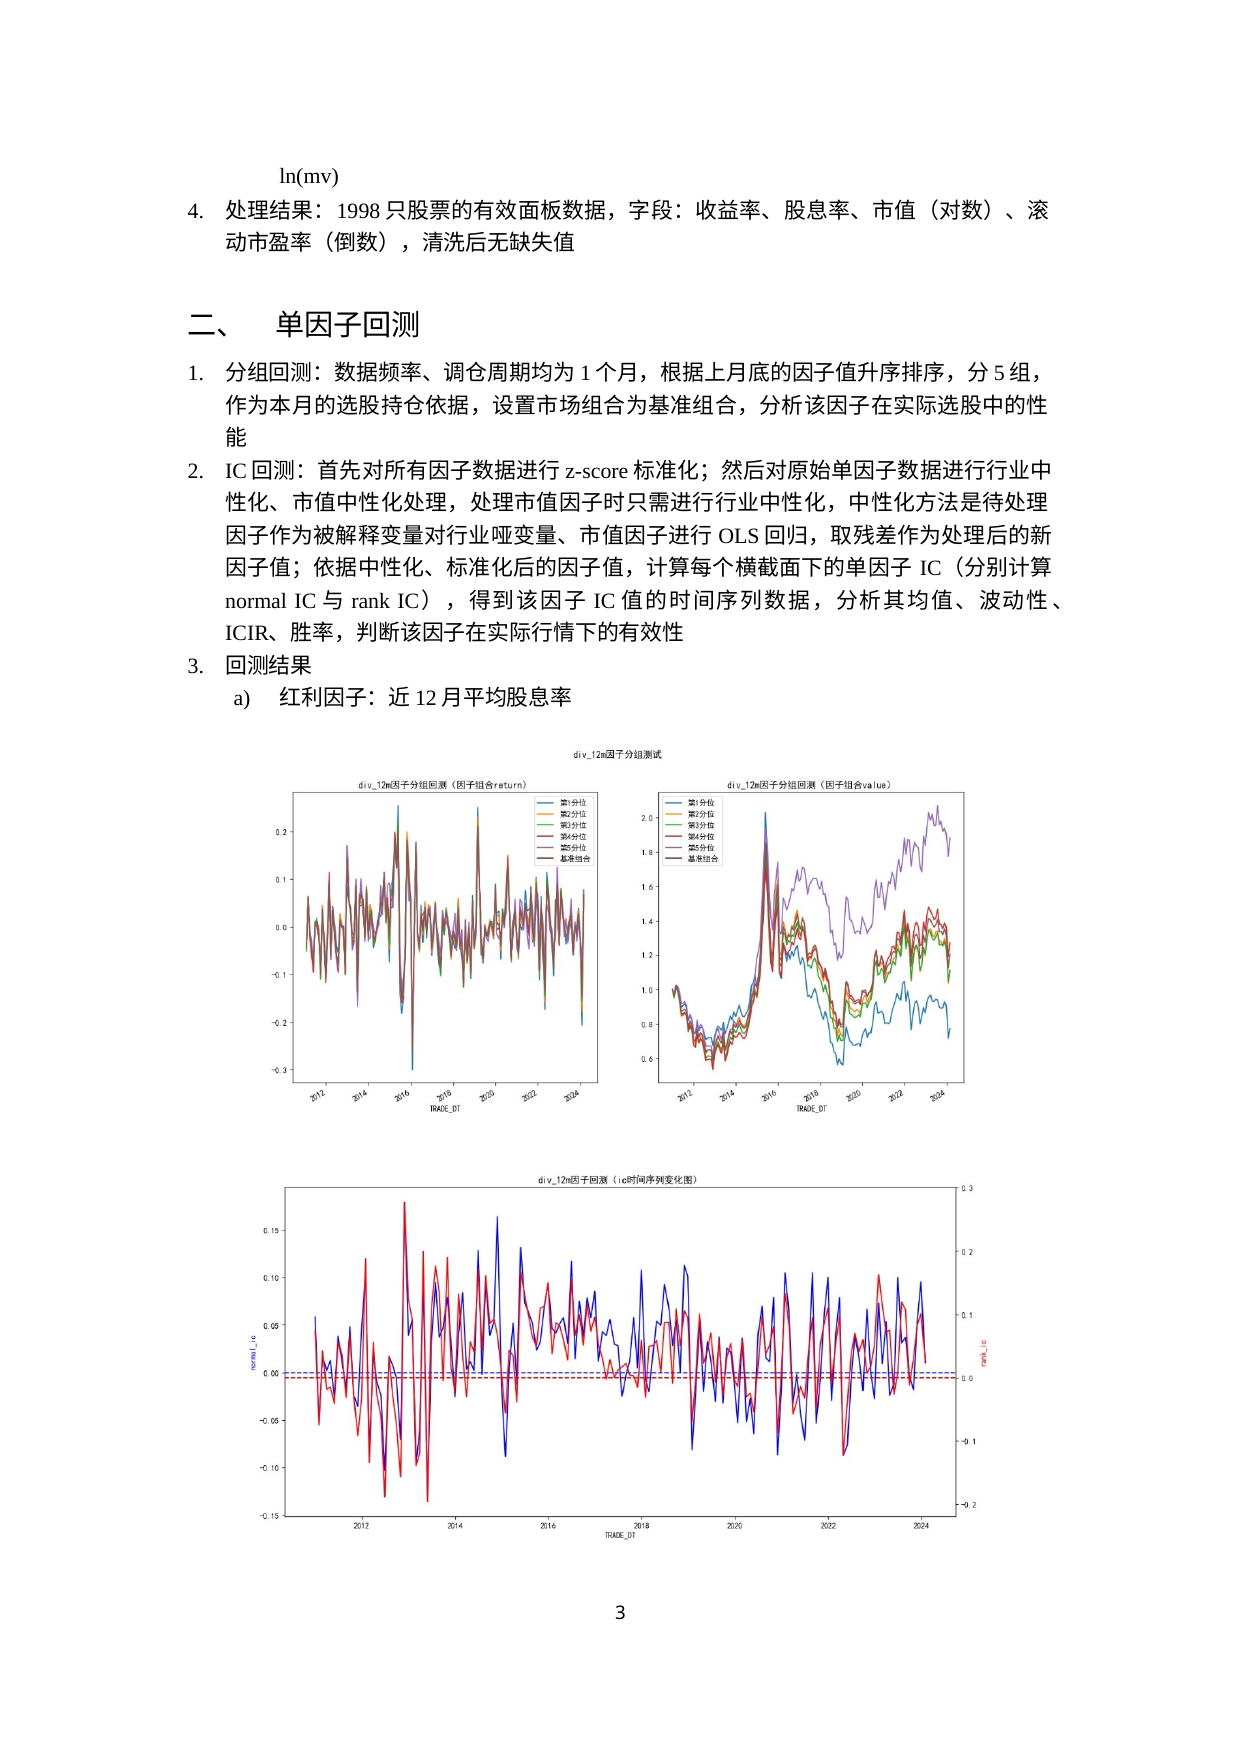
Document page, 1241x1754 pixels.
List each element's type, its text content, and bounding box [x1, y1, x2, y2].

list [233, 160, 1053, 192]
list 处理结果：1998只股票的有效面板数据，字段：收益率、股息率、市值（对数）、滚动市盈率（倒数），清洗后无缺失值 [187, 192, 1053, 257]
picture [252, 741, 988, 1124]
list 分组回测：数据频率、调仓周期均为1个月，根据上月底的因子值升序排序，分5组，作为本月的选股持仓依据，设置市场组合为基准组合，分析该因子在实际选股中的性能 [187, 355, 1053, 452]
list 红利因子：近12月平均股息率 [233, 680, 1053, 712]
list 单因子回测 [187, 290, 1053, 355]
list 回测结果 [187, 647, 1053, 680]
list IC回测：首先对所有因子数据进行z-score标准化；然后对原始单因子数据进行行业中性化、市值中性化处理，处理市值因子时只需进行行业中性化，中性化方法是待处理因子作为被解释变量对行业哑变量、市值因子进行OLS回归，取残差作为处理后的新因子值；依据中性化、标准化后的因子值，计算每个横截面下的单因子IC（分别计算normal IC与rank IC），得到该因子IC值的时间序列数据，分析其均值、波动性、ICIR、胜率，判断该因子在实际行情下的有效性 [187, 452, 1053, 647]
picture [241, 1160, 999, 1548]
